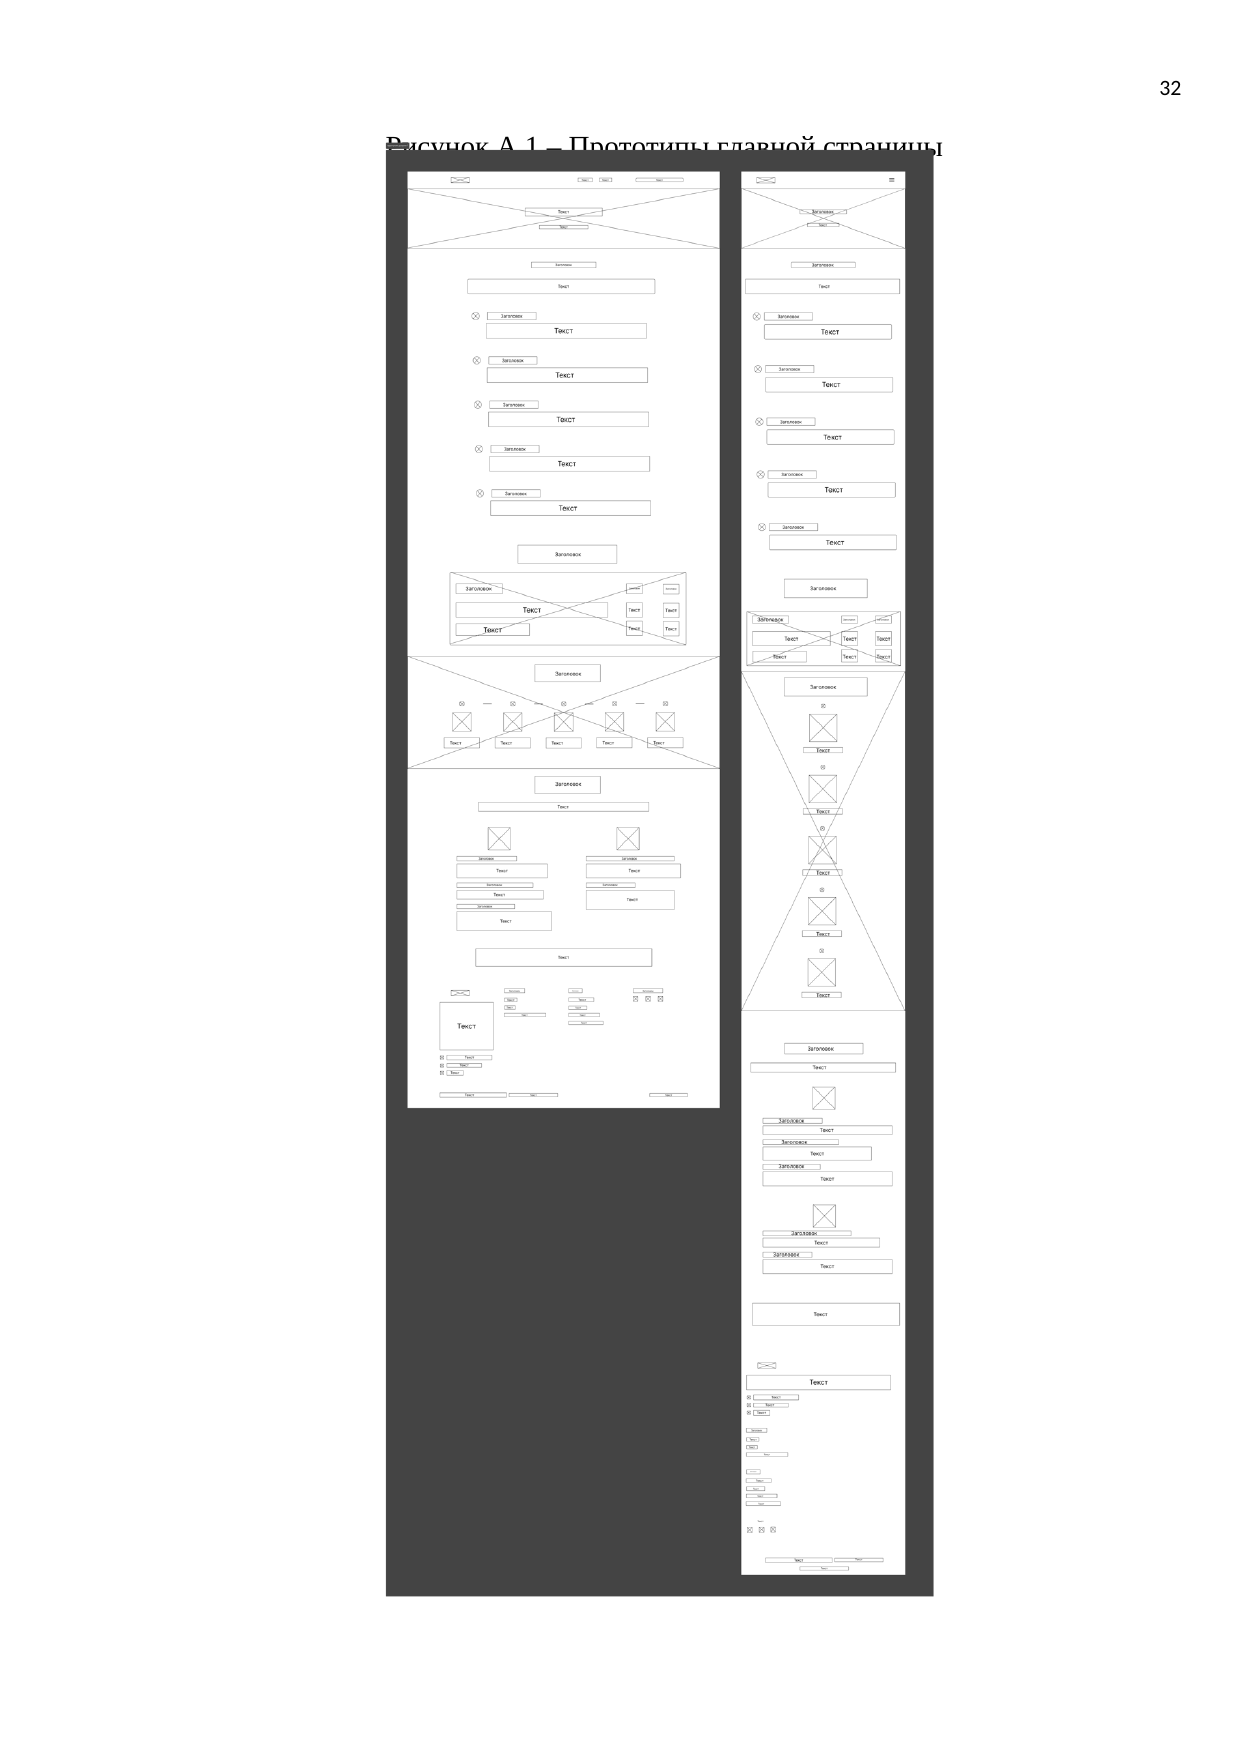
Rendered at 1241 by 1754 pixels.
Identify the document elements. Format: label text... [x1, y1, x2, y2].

text Рисунок А.1 – Прототипы главной страницы [283, 129, 1181, 163]
picture [377, 142, 942, 1605]
